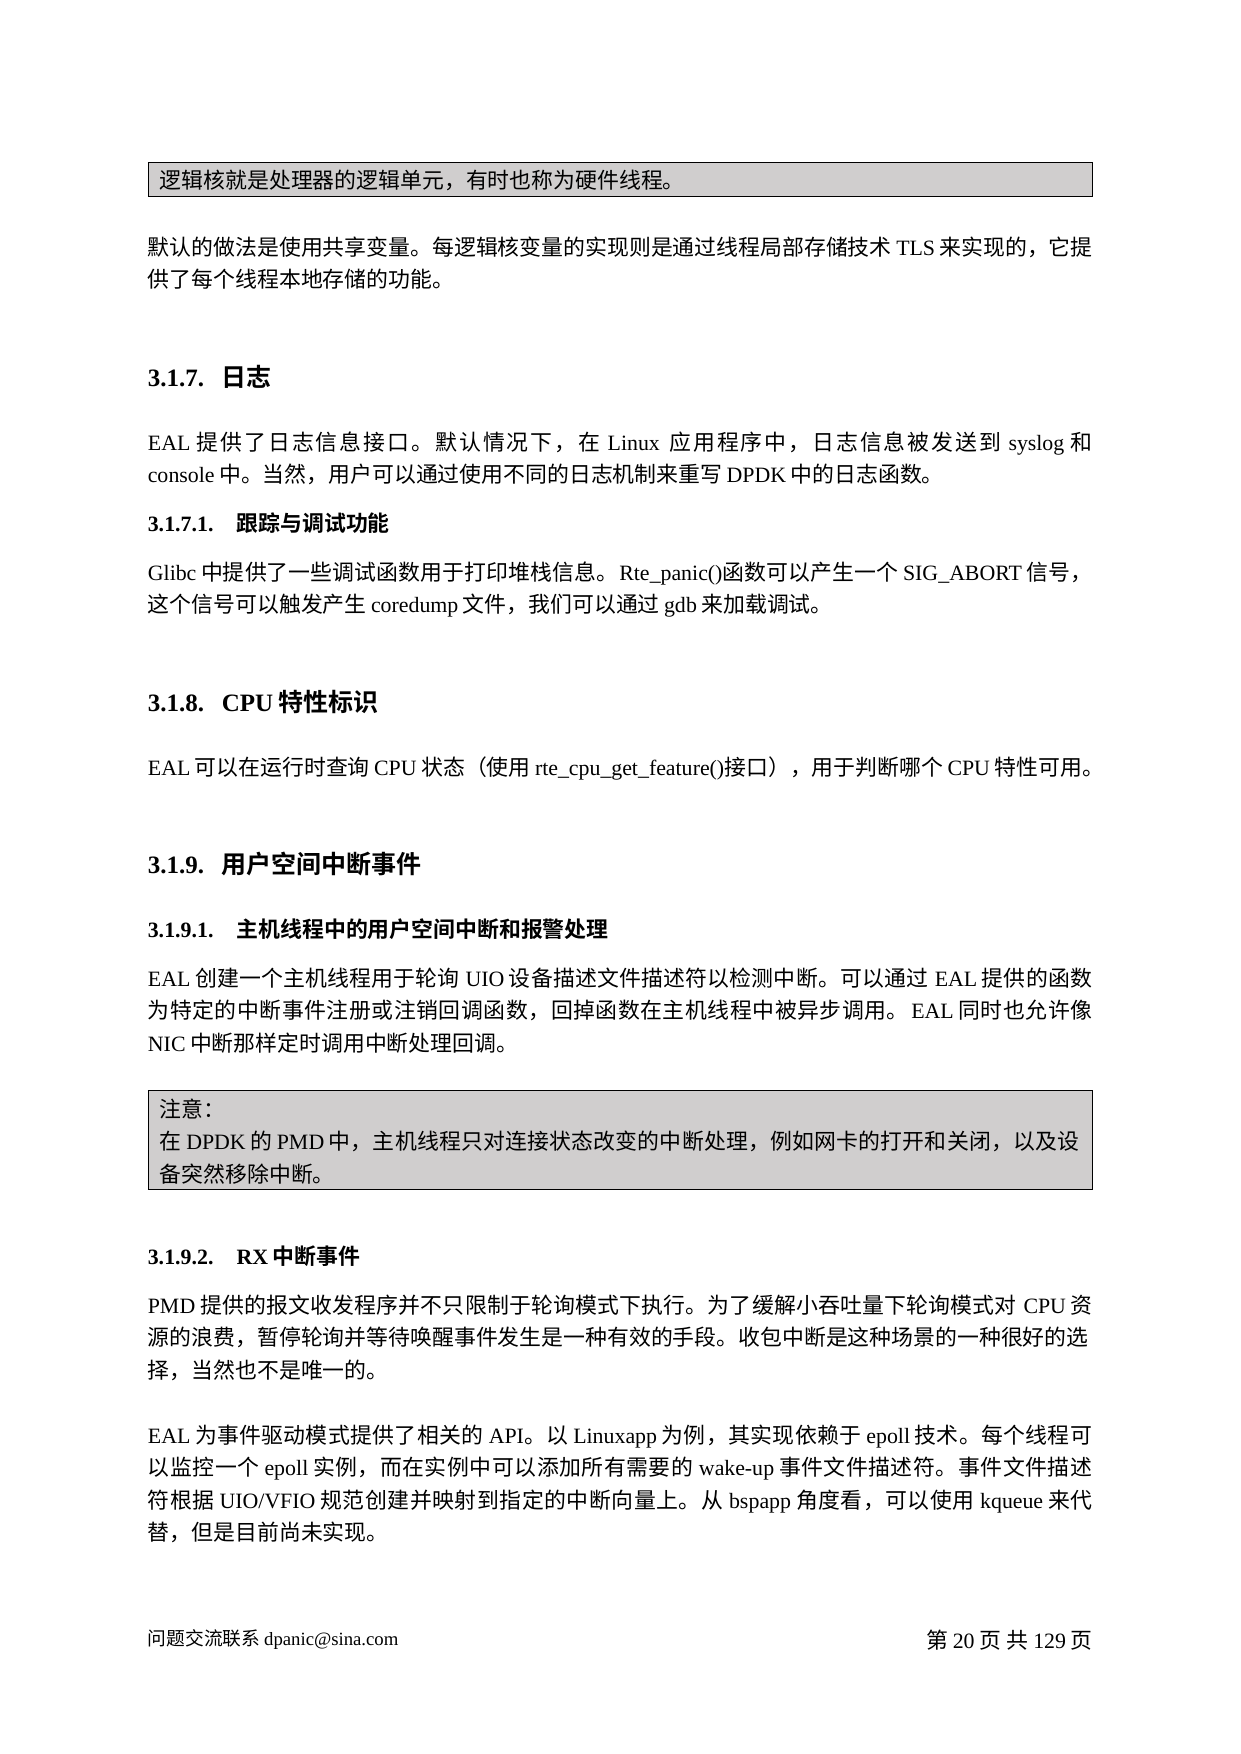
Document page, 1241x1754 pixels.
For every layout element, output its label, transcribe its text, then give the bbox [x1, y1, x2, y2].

text 默认的做法是使用共享变量。每逻辑核变量的实现则是通过线程局部存储技术TLS来实现的，它提供了每个线程本地存储的功能。 [148, 229, 1092, 294]
text EAL可以在运行时查询CPU状态（使用rte_cpu_get_feature()接口），用于判断哪个CPU特性可用。 [148, 749, 1092, 782]
text Glibc中提供了一些调试函数用于打印堆栈信息。Rte_panic()函数可以产生一个SIG_ABORT信号，这个信号可以触发产生coredump文件，我们可以通过gdb来加载调试。 [148, 554, 1092, 619]
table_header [149, 163, 1092, 196]
subtitle 日志 [148, 343, 1092, 408]
subtitle RX中断事件 [148, 1239, 1092, 1271]
subtitle 主机线程中的用户空间中断和报警处理 [148, 912, 1092, 944]
subtitle 用户空间中断事件 [148, 830, 1092, 895]
text PMD提供的报文收发程序并不只限制于轮询模式下执行。为了缓解小吞吐量下轮询模式对CPU资源的浪费，暂停轮询并等待唤醒事件发生是一种有效的手段。收包中断是这种场景的一种很好的选择，当然也不是唯一的。 [148, 1287, 1092, 1385]
subtitle 跟踪与调试功能 [148, 505, 1092, 538]
text EAL创建一个主机线程用于轮询UIO设备描述文件描述符以检测中断。可以通过EAL提供的函数为特定的中断事件注册或注销回调函数，回掉函数在主机线程中被异步调用。EAL同时也允许像NIC中断那样定时调用中断处理回调。 [148, 960, 1092, 1058]
table_header 注意： 在DPDK的PMD中，主机线程只对连接状态改变的中断处理，例如网卡的打开和关闭，以及设备突然移除中断。 [149, 1091, 1092, 1189]
subtitle CPU特性标识 [148, 668, 1092, 733]
text EAL提供了日志信息接口。默认情况下，在Linux 应用程序中，日志信息被发送到syslog和console中。当然，用户可以通过使用不同的日志机制来重写DPDK中的日志函数。 [148, 424, 1092, 489]
text EAL为事件驱动模式提供了相关的API。以Linuxapp为例，其实现依赖于epoll技术。每个线程可以监控一个epoll实例，而在实例中可以添加所有需要的wake-up事件文件描述符。事件文件描述符根据UIO/VFIO规范创建并映射到指定的中断向量上。从bspapp角度看，可以使用kqueue来代替，但是目前尚未实现。 [148, 1417, 1092, 1547]
